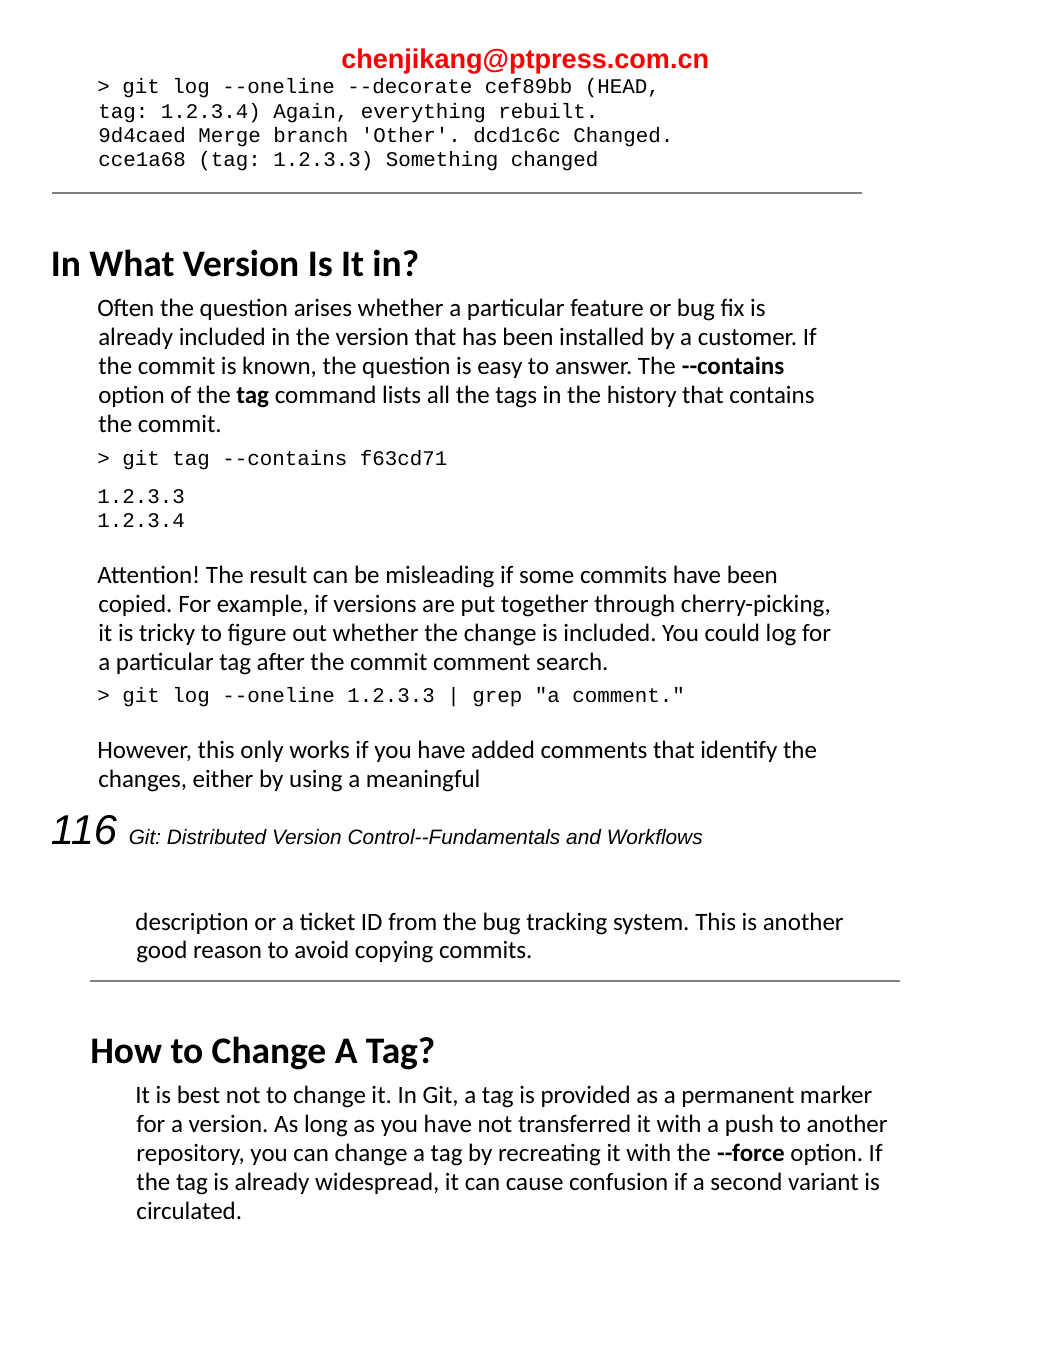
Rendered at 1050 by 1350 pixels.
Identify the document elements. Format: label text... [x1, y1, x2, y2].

text > git tag --contains f63cd71 [97, 448, 891, 471]
text > git log --oneline --decorate cef89bb (HEAD, tag: 1.2.3.4) Again, everything rebuilt. 9d4caed Merge branch 'Other'. dcd1c6c Changed. cce1a68 (tag: 1.2.3.3) Something changed [97, 77, 680, 173]
text 1.2.3.3 [97, 486, 891, 509]
text Often the question arises whether a particular feature or bug fix is already included in the version that has been installed by a customer. If the commit is known, the question is easy to answer. The --contains option of the tag command lists all the tags in the history that contains the commit. [97, 294, 820, 439]
text 116 Git: Distributed Version Control--Fundamentals and Workflows [51, 806, 901, 853]
text In What Version Is It in? [51, 240, 901, 286]
text How to Change A Tag? [90, 1027, 901, 1073]
text It is best not to change it. In Git, a tag is provided as a permanent marker for a version. As long as you have not transferred it with a push to another repository, you can change a tag by recreating it with the --force option. If the tag is already widespread, it can cause confusion if a second variant is circulated. [135, 1081, 899, 1226]
text 1.2.3.4 [97, 510, 891, 534]
text description or a ticket ID from the bug tracking system. This is another good reason to avoid copying commits. [135, 907, 899, 965]
text > git log --oneline 1.2.3.3 | grep "a comment." [97, 686, 891, 709]
text Attention! The result can be misleading if some commits have been copied. For example, if versions are put together through cherry-picking, it is tricky to figure out whether the change is included. You could log for a particular tag after the commit comment search. [97, 560, 838, 677]
text However, this only works if you have added comments that identify the changes, either by using a meaningful [97, 735, 899, 793]
